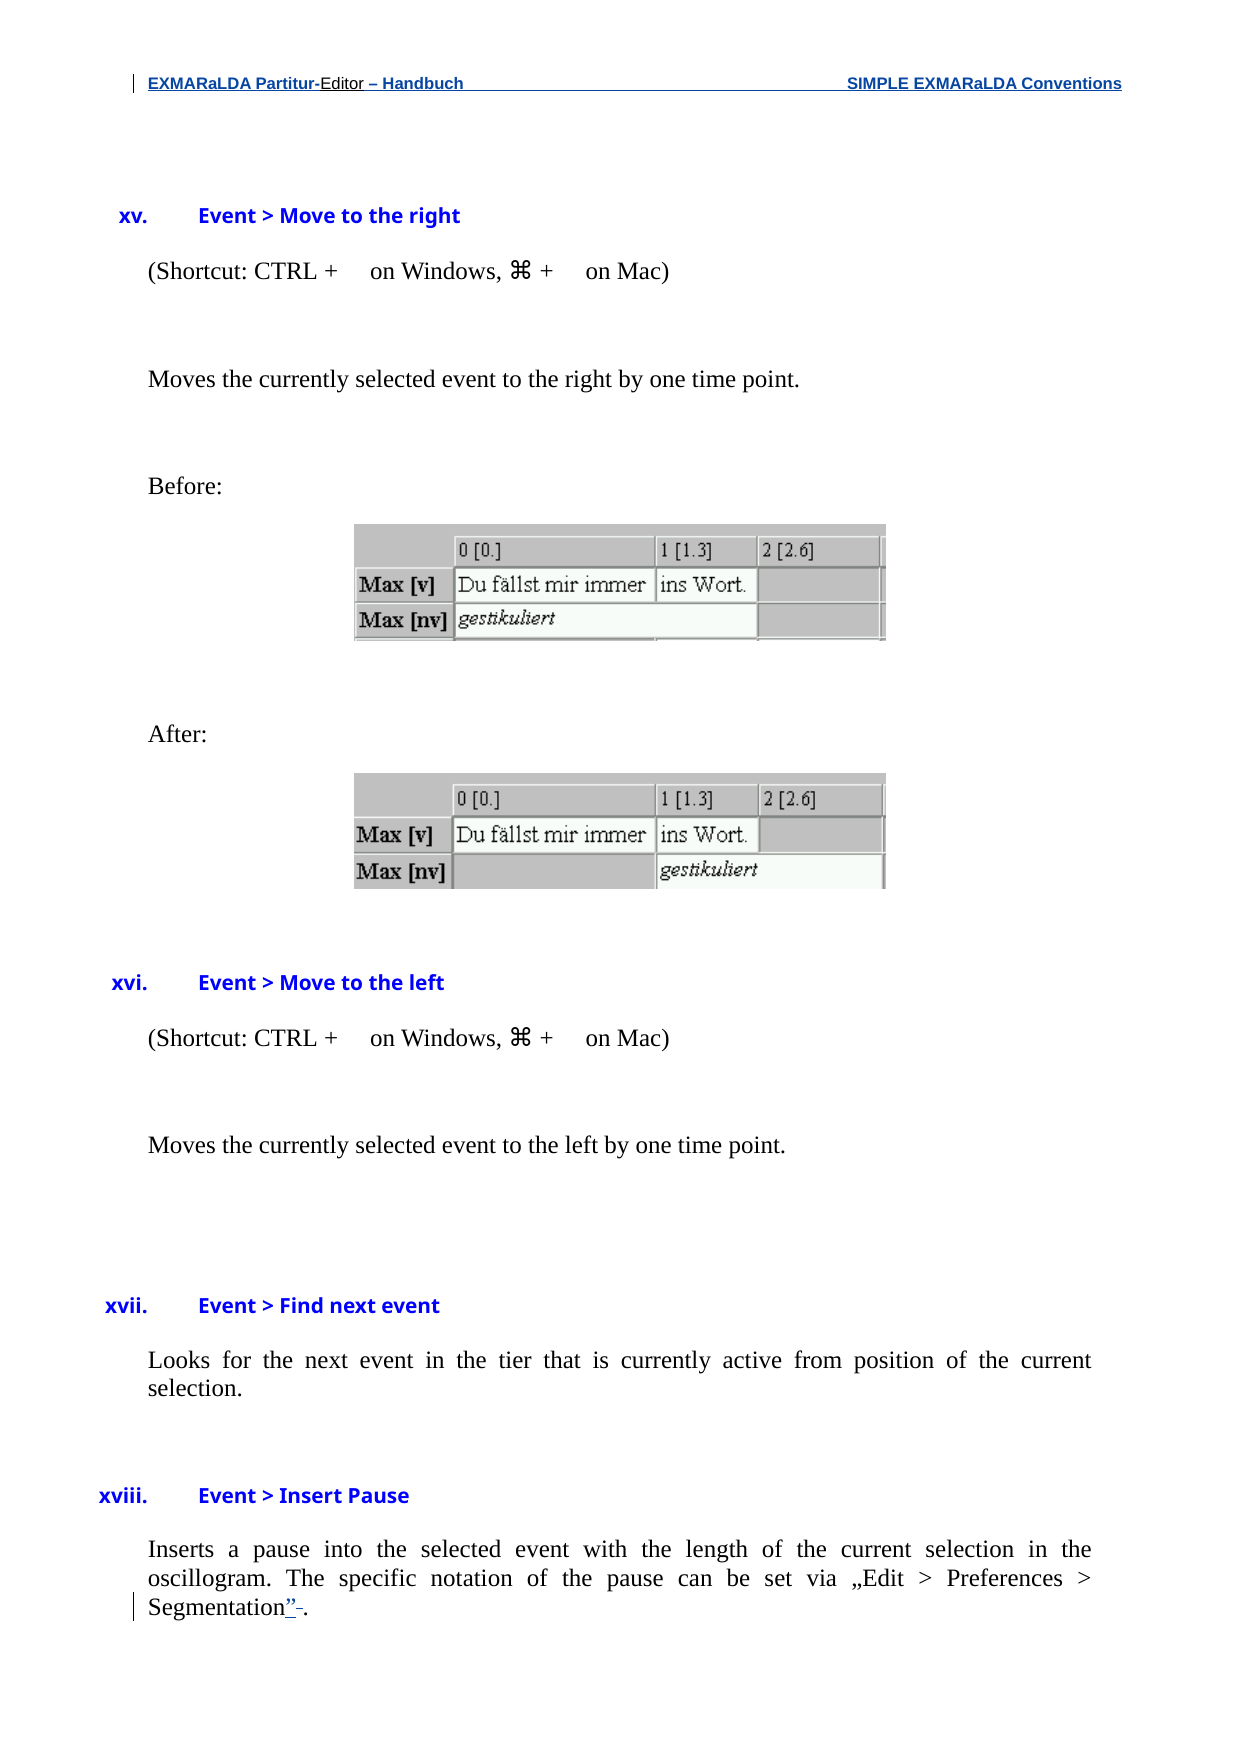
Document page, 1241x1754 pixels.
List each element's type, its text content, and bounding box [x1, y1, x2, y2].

picture [354, 524, 886, 641]
text Moves the currently selected event to the left by one time point. [148, 1130, 1093, 1159]
text (Shortcut: CTRL +  on Windows, ⌘ +  on Mac) [148, 1021, 1093, 1051]
subtitle Event > Move to the left [148, 968, 1093, 996]
text Moves the currently selected event to the right by one time point. [148, 364, 1093, 392]
subtitle Event > Insert Pause [148, 1481, 1093, 1509]
subtitle Event > Find next event [148, 1291, 1093, 1320]
text Inserts a pause into the selected event with the length of the current selection in the oscillogram. The specific notation of the pause can be set via „Edit > Preferences > Segmentation. [148, 1534, 1093, 1621]
picture [354, 773, 886, 889]
subtitle Event > Move to the right [148, 201, 1093, 230]
text (Shortcut: CTRL +  on Windows, ⌘ +  on Mac) [148, 255, 1093, 285]
text Looks for the next event in the tier that is currently active from position of the current selection. [148, 1345, 1093, 1402]
text Before: [148, 471, 1093, 500]
text After: [148, 719, 1093, 748]
